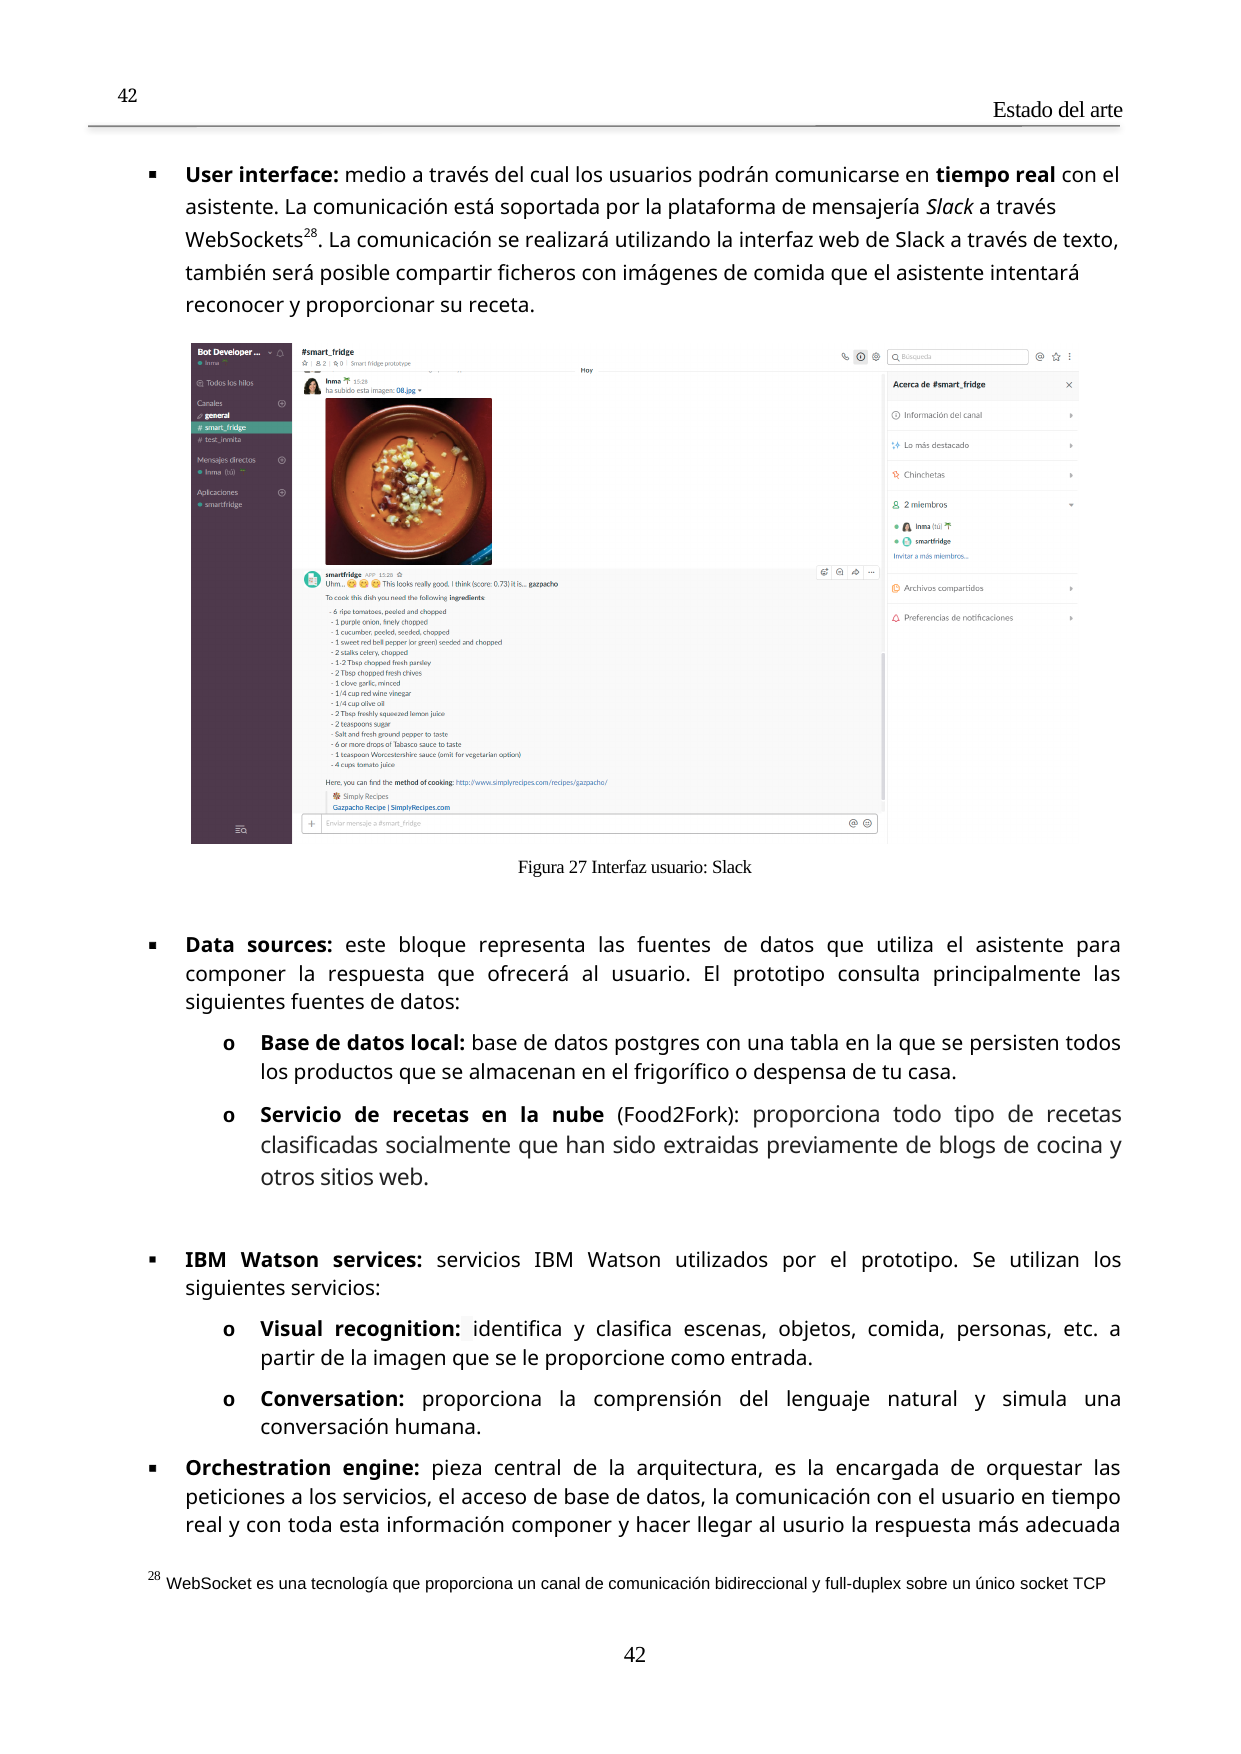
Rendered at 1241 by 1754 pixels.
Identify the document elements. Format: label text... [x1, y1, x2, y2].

list Base de datos local: base de datos postgres con una tabla en la que se persisten todos los productos que se almacenan en el frigorífico o despensa de tu casa. [223, 1028, 1122, 1085]
list IBM Watson services: servicios IBM Watson utilizados por el prototipo. Se utilizan los siguientes servicios: [148, 1245, 1122, 1302]
list Servicio de recetas en la nube (Food2Fork): proporciona todo tipo de recetas clasificadas socialmente que han sido extraidas previamente de blogs de cocina y otros sitios web. [223, 1098, 1122, 1192]
picture [191, 343, 1079, 844]
list Conversation: proporciona la comprensión del lenguaje natural y simula una conversación humana. [223, 1384, 1122, 1441]
list User interface: medio a través del cual los usuarios podrán comunicarse en tiempo real con el asistente. La comunicación está soportada por la plataforma de mensajería Slack a través WebSockets. La comunicación se realizará utilizando la interfaz web de Slack a través de texto, también será posible compartir ficheros con imágenes de comida que el asistente intentará reconocer y proporcionar su receta. [148, 160, 1122, 319]
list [148, 1453, 1122, 1539]
list Visual recognition: identifica y clasifica escenas, objetos, comida, personas, etc. a partir de la imagen que se le proporcione como entrada. [223, 1314, 1122, 1371]
list Data sources: este bloque representa las fuentes de datos que utiliza el asistente para componer la respuesta que ofrecerá al usuario. El prototipo consulta principalmente las siguientes fuentes de datos: [148, 931, 1122, 1016]
